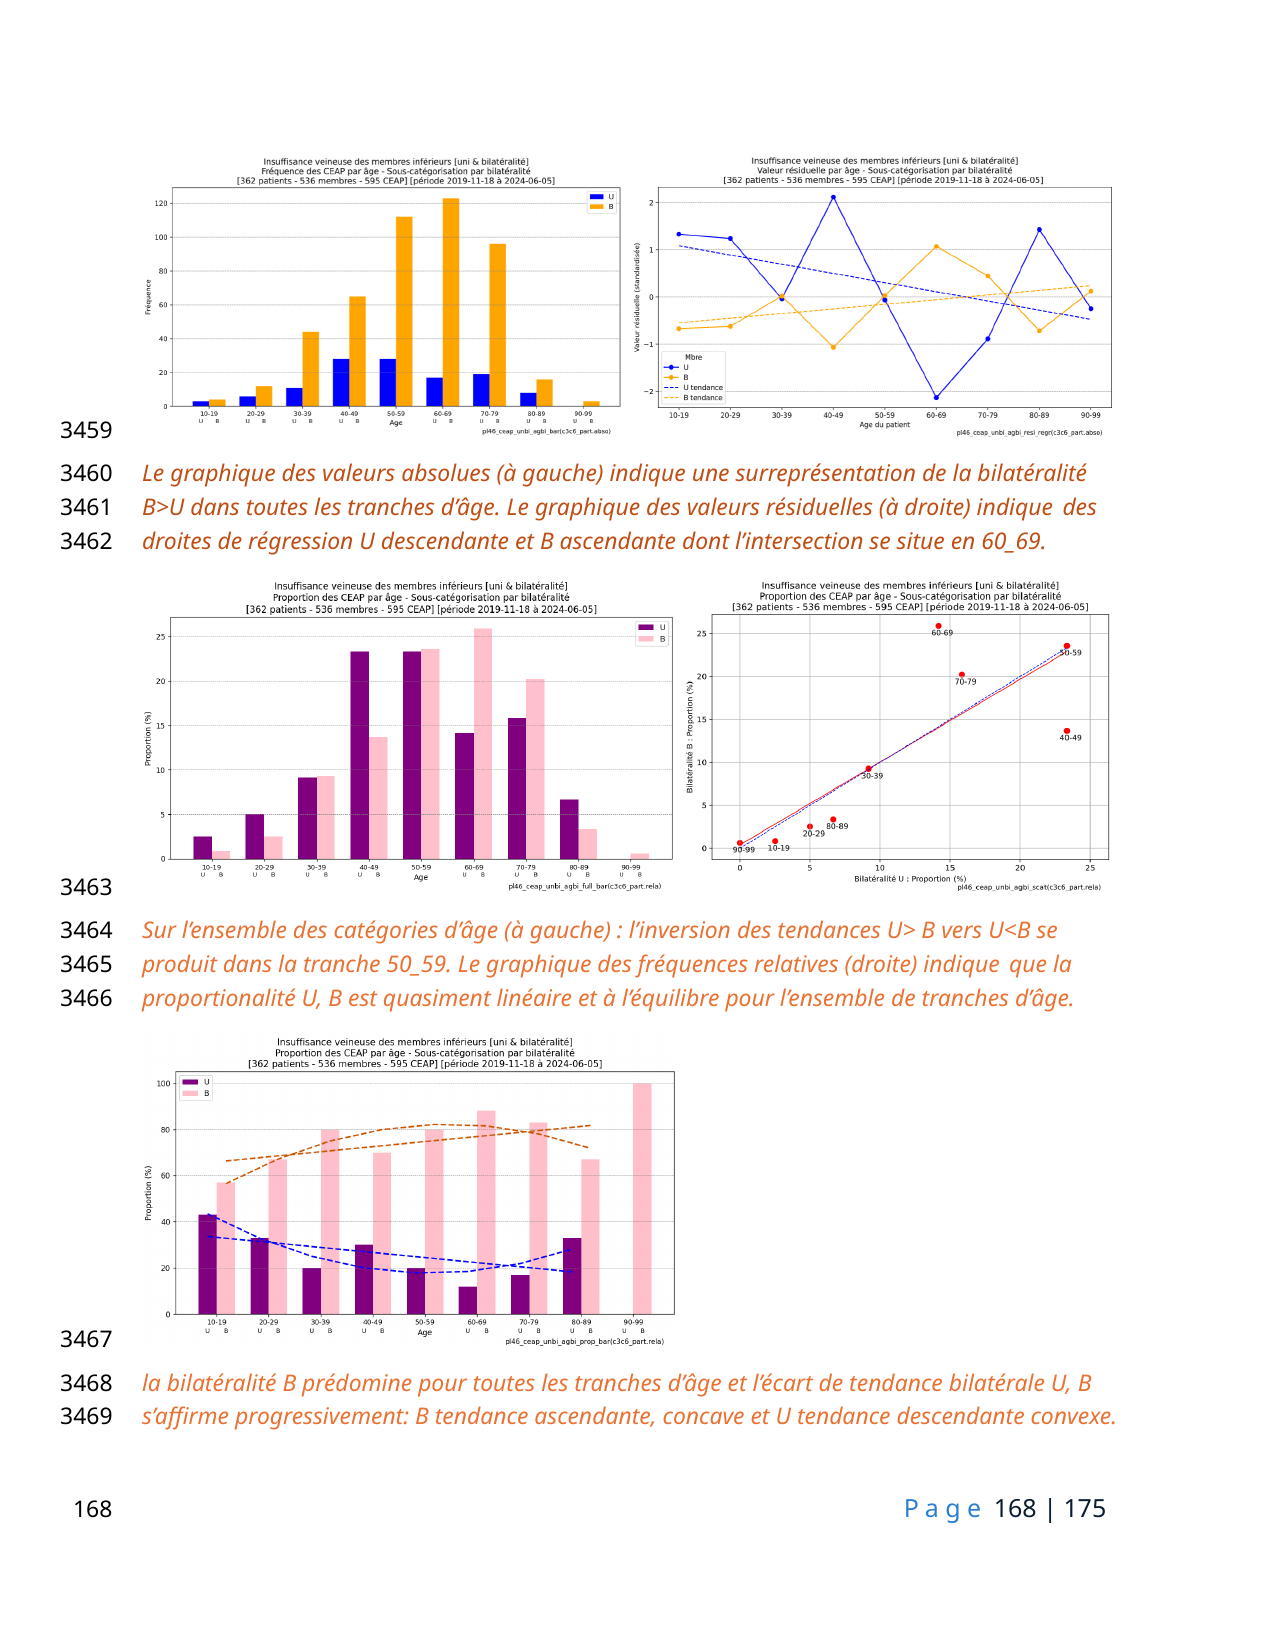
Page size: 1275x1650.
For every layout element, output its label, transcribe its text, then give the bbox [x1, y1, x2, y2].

text Sur l’ensemble des catégories d’âge (à gauche) : l’inversion des tendances U> B vers U<B se produit dans la tranche 50_59. Le graphique des fréquences relatives (droite) indique que la proportionalité U, B est quasiment linéaire et à l’équilibre pour l’ensemble de tranches d’âge. [142, 914, 1133, 1013]
picture [141, 1032, 677, 1348]
text la bilatéralité B prédomine pour toutes les tranches d’âge et l’écart de tendance bilatérale U, B s’affirme progressivement: B tendance ascendante, concave et U tendance descendante convexe. [142, 1366, 1133, 1431]
picture [141, 150, 623, 439]
picture [141, 575, 675, 896]
text Le graphique des valeurs absolues (à gauche) indique une surreprésentation de la bilatéralité B>U dans toutes les tranches d’âge. Le graphique des valeurs résiduelles (à droite) indique des droites de régression U descendante et B ascendante dont l’intersection se situe en 60_69. [142, 457, 1133, 556]
picture [680, 575, 1113, 896]
picture [628, 150, 1116, 439]
